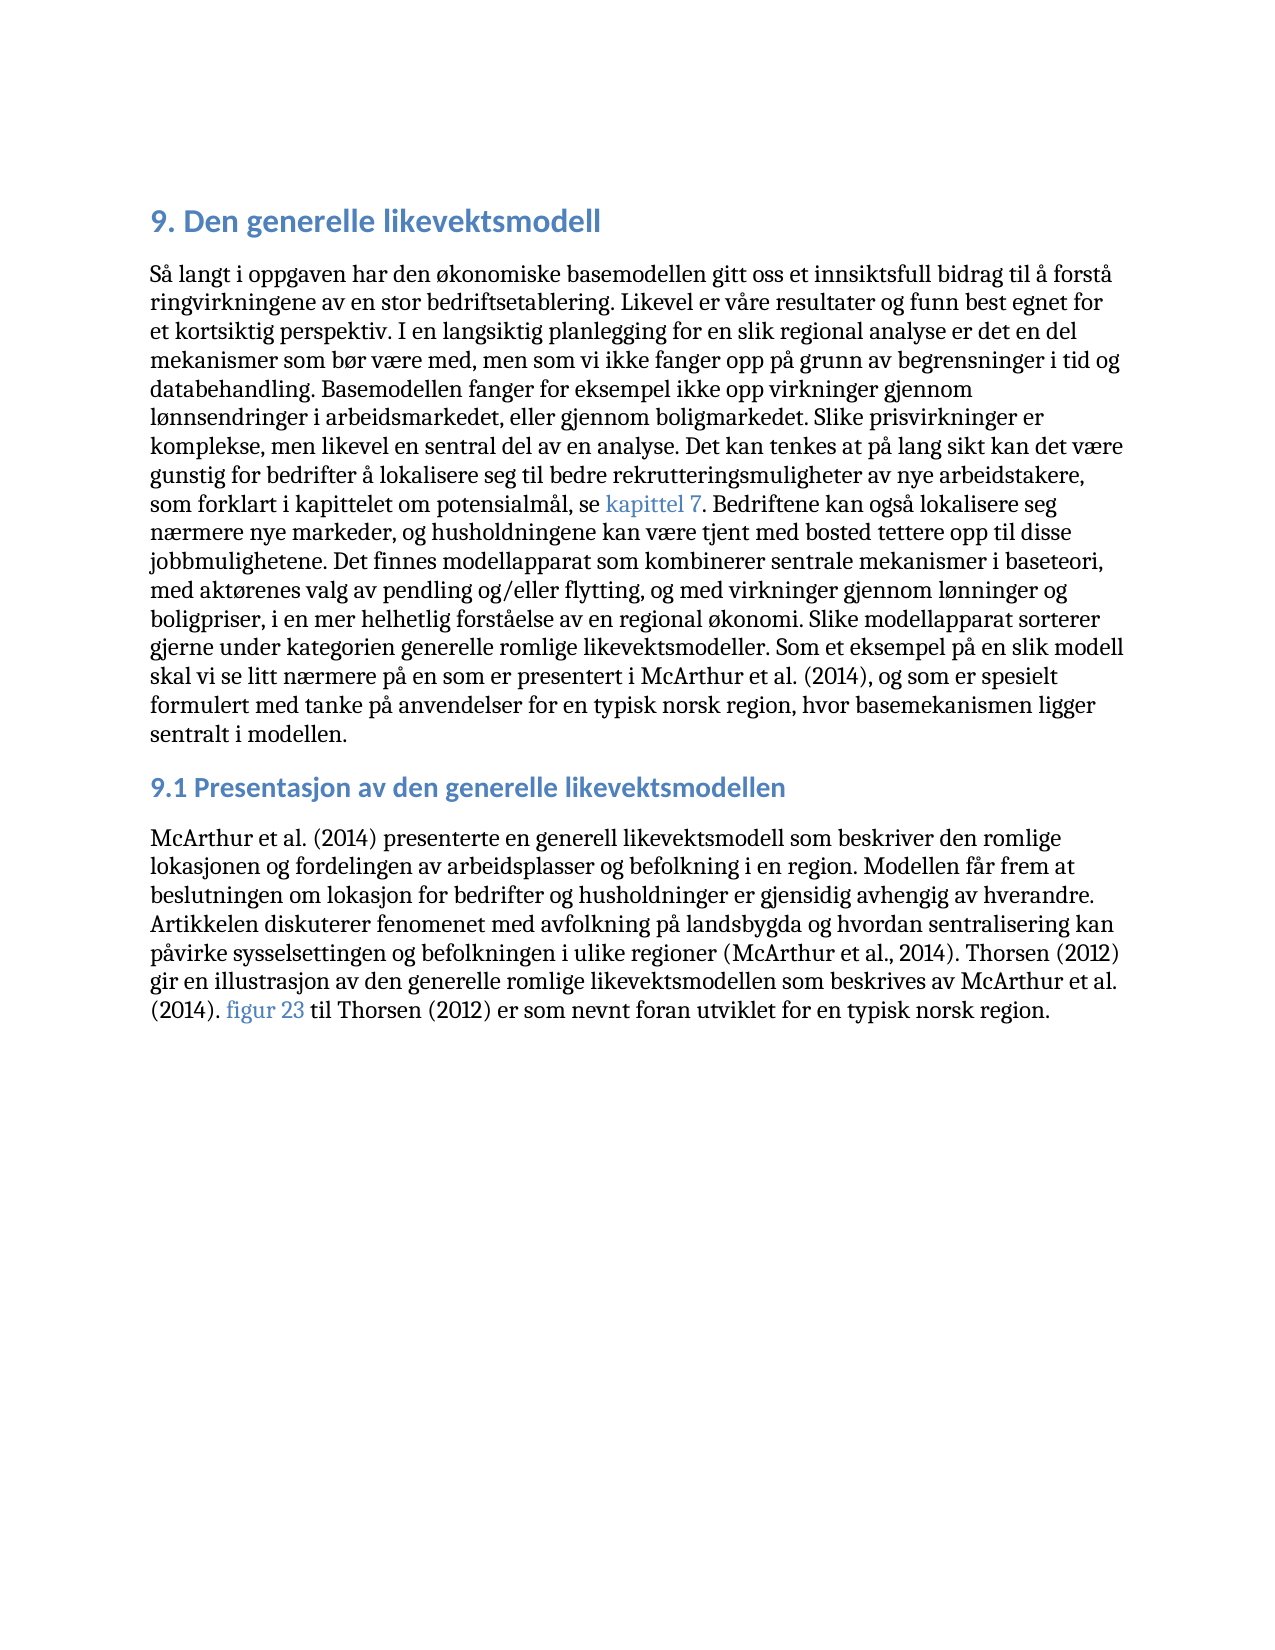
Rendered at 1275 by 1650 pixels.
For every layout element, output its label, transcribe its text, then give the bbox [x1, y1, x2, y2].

text McArthur et al. (2014) presenterte en generell likevektsmodell som beskriver den romlige lokasjonen og fordelingen av arbeidsplasser og befolkning i en region. Modellen får frem at beslutningen om lokasjon for bedrifter og husholdninger er gjensidig avhengig av hverandre. Artikkelen diskuterer fenomenet med avfolkning på landsbygda og hvordan sentralisering kan påvirke sysselsettingen og befolkningen i ulike regioner (McArthur et al., 2014). Thorsen (2012) gir en illustrasjon av den generelle romlige likevektsmodellen som beskrives av McArthur et al. (2014). figur 23 til Thorsen (2012) er som nevnt foran utviklet for en typisk norsk region. [150, 823, 1125, 1025]
subtitle 9.1 Presentasjon av den generelle likevektsmodellen [150, 769, 1125, 805]
subtitle 9. Den generelle likevektsmodell [150, 200, 1125, 241]
text Så langt i oppgaven har den økonomiske basemodellen gitt oss et innsiktsfull bidrag til å forstå ringvirkningene av en stor bedriftsetablering. Likevel er våre resultater og funn best egnet for et kortsiktig perspektiv. I en langsiktig planlegging for en slik regional analyse er det en del mekanismer som bør være med, men som vi ikke fanger opp på grunn av begrensninger i tid og databehandling. Basemodellen fanger for eksempel ikke opp virkninger gjennom lønnsendringer i arbeidsmarkedet, eller gjennom boligmarkedet. Slike prisvirkninger er komplekse, men likevel en sentral del av en analyse. Det kan tenkes at på lang sikt kan det være gunstig for bedrifter å lokalisere seg til bedre rekrutteringsmuligheter av nye arbeidstakere, som forklart i kapittelet om potensialmål, se kapittel 7. Bedriftene kan også lokalisere seg nærmere nye markeder, og husholdningene kan være tjent med bosted tettere opp til disse jobbmulighetene. Det finnes modellapparat som kombinerer sentrale mekanismer i baseteori, med aktørenes valg av pendling og/eller flytting, og med virkninger gjennom lønninger og boligpriser, i en mer helhetlig forståelse av en regional økonomi. Slike modellapparat sorterer gjerne under kategorien generelle romlige likevektsmodeller. Som et eksempel på en slik modell skal vi se litt nærmere på en som er presentert i McArthur et al. (2014), og som er spesielt formulert med tanke på anvendelser for en typisk norsk region, hvor basemekanismen ligger sentralt i modellen. [150, 259, 1125, 748]
